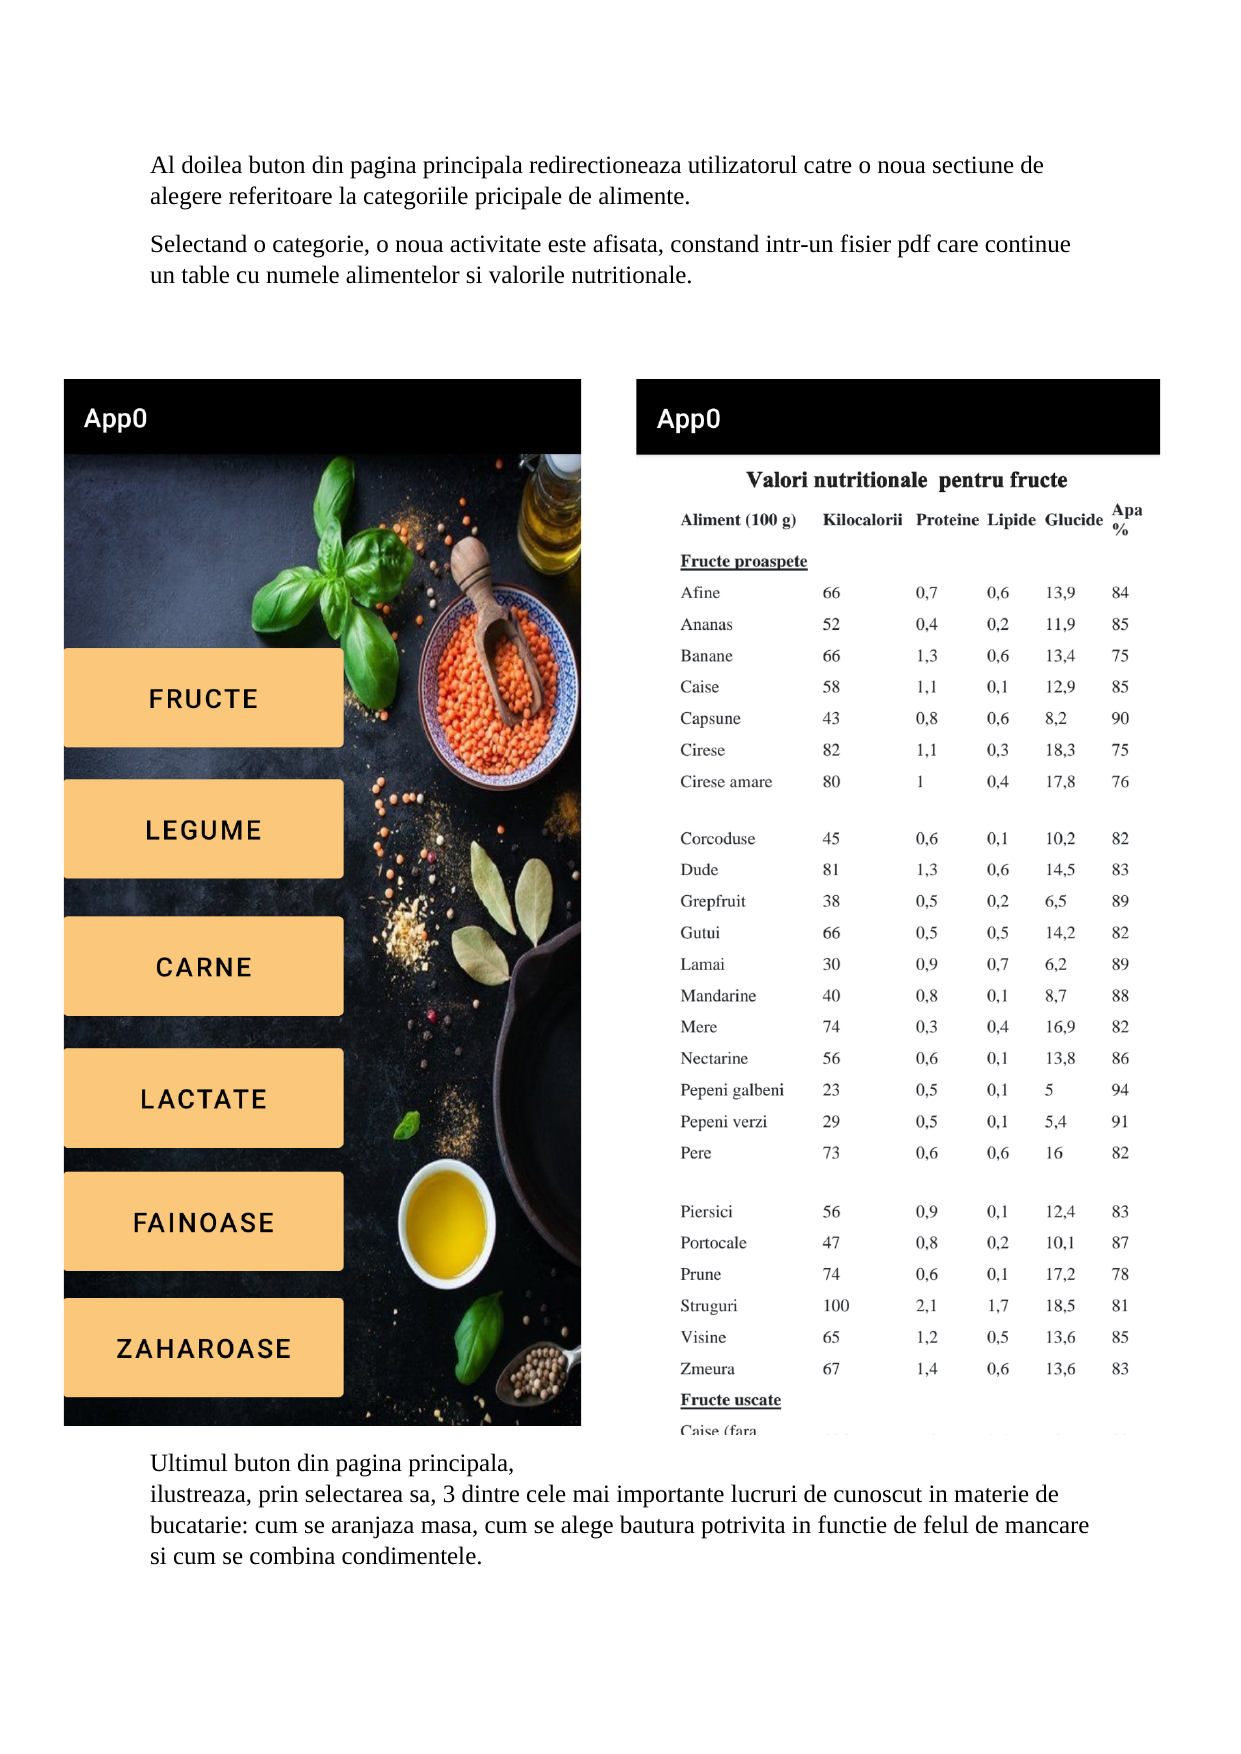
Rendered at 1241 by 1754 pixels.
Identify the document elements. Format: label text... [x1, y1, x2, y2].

text Selectand o categorie, o noua activitate este afisata, constand intr-un fisier pdf care continue un table cu numele alimentelor si valorile nutritionale. [150, 229, 1090, 288]
text Al doilea buton din pagina principala redirectioneaza utilizatorul catre o noua sectiune de alegere referitoare la categoriile pricipale de alimente. [150, 150, 1090, 210]
text Ultimul buton din pagina principala, ilustreaza, prin selectarea sa, 3 dintre cele mai importante lucruri de cunoscut in materie de bucatarie: cum se aranjaza masa, cum se alege bautura potrivita in functie de felul de mancare si cum se combina condimentele. [150, 498, 1090, 1570]
picture [62, 379, 581, 1422]
picture [635, 379, 1160, 1433]
